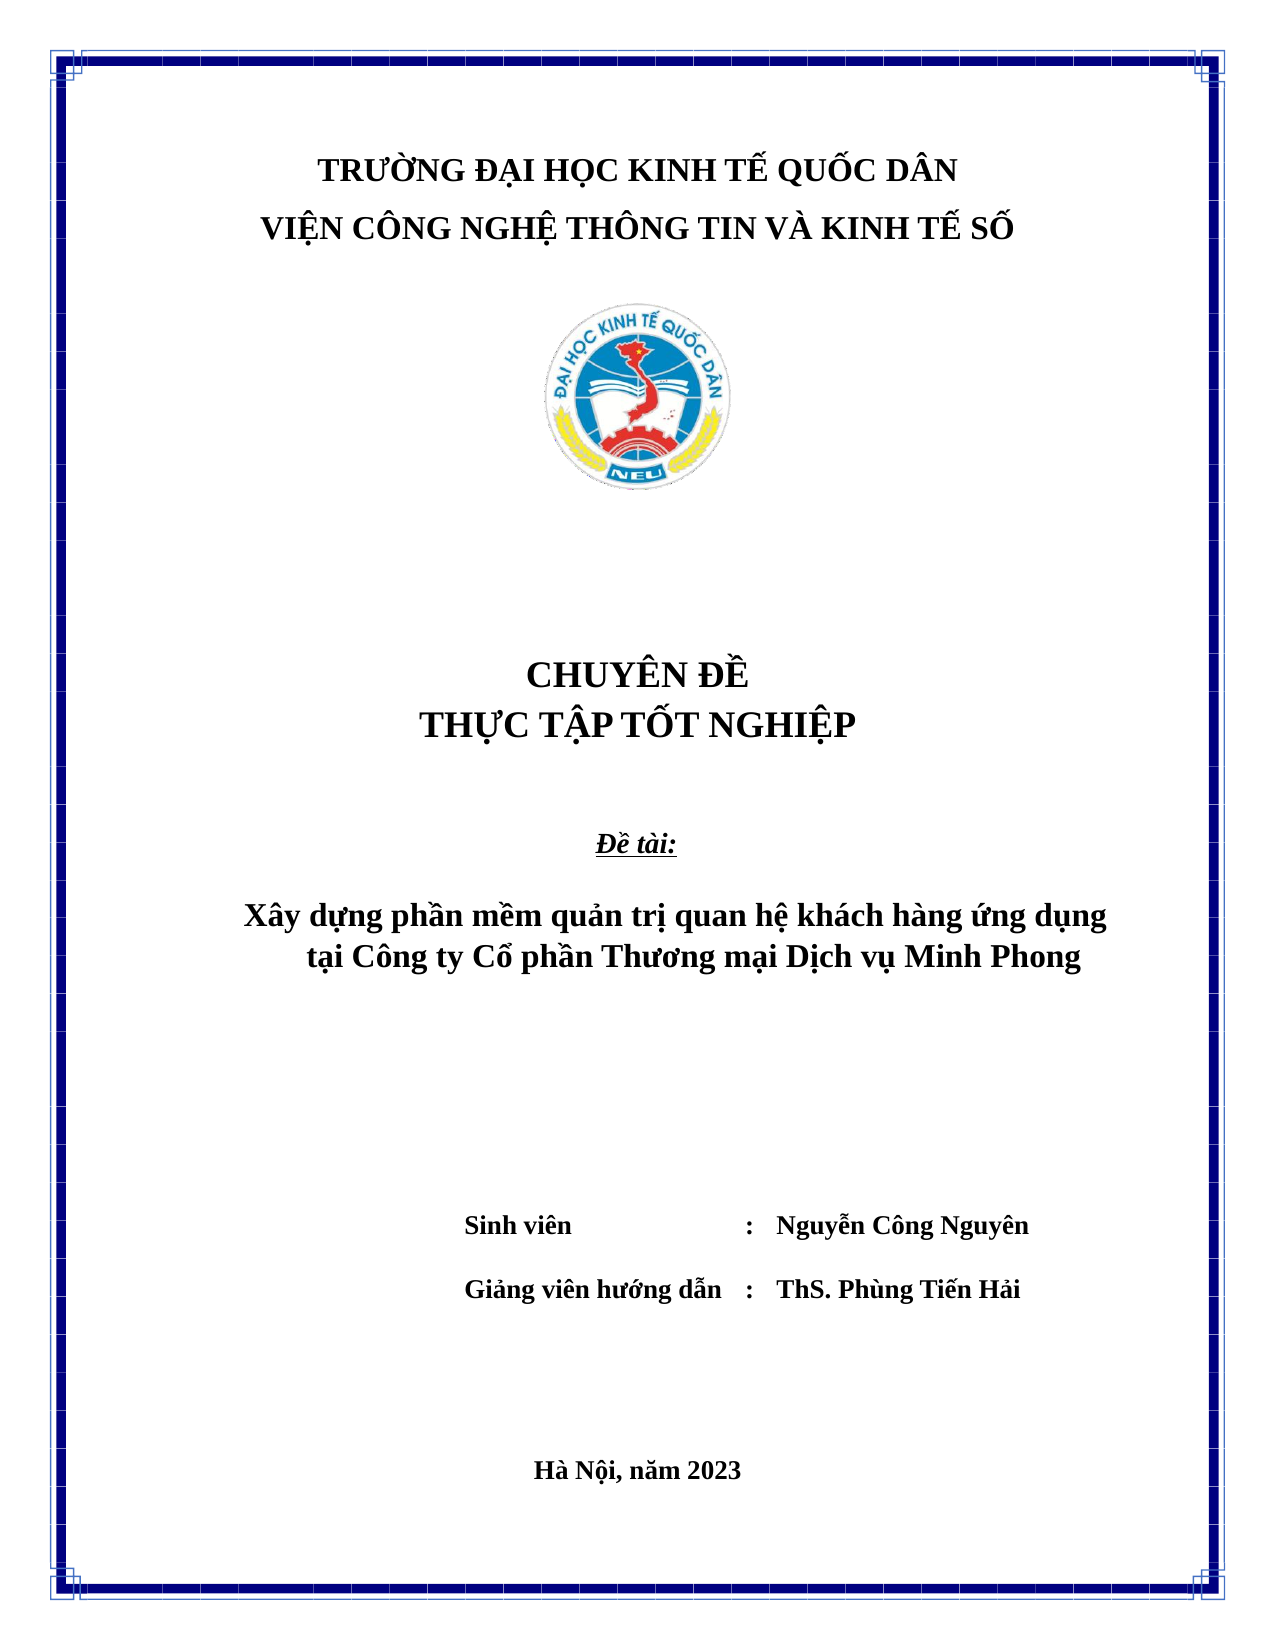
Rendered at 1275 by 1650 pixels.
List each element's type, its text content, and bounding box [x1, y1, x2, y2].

text Xây dựng phần mềm quản trị quan hệ khách hàng ứng dụng tại Công ty Cổ phần Thương mại Dịch vụ Minh Phong [225, 895, 1125, 975]
table_cell ThS. Phùng Tiến Hải [765, 1249, 1073, 1312]
table_cell : [734, 1249, 765, 1312]
table_header Sinh viên [453, 1185, 733, 1248]
text Đề tài: [150, 827, 1125, 860]
table_header : [734, 1185, 765, 1248]
text CHUYÊN ĐỀ [150, 653, 1125, 696]
text TRƯỜNG ĐẠI HỌC KINH TẾ QUỐC DÂN [150, 150, 1125, 188]
text THỰC TẬP TỐT NGHIỆP [150, 702, 1125, 746]
table_cell Giảng viên hướng dẫn [453, 1249, 733, 1312]
table_header Nguyễn Công Nguyên [765, 1185, 1073, 1248]
text Hà Nội, năm 2023 [150, 1454, 1125, 1486]
picture [544, 303, 731, 490]
text VIỆN CÔNG NGHỆ THÔNG TIN VÀ KINH TẾ SỐ [150, 208, 1125, 246]
